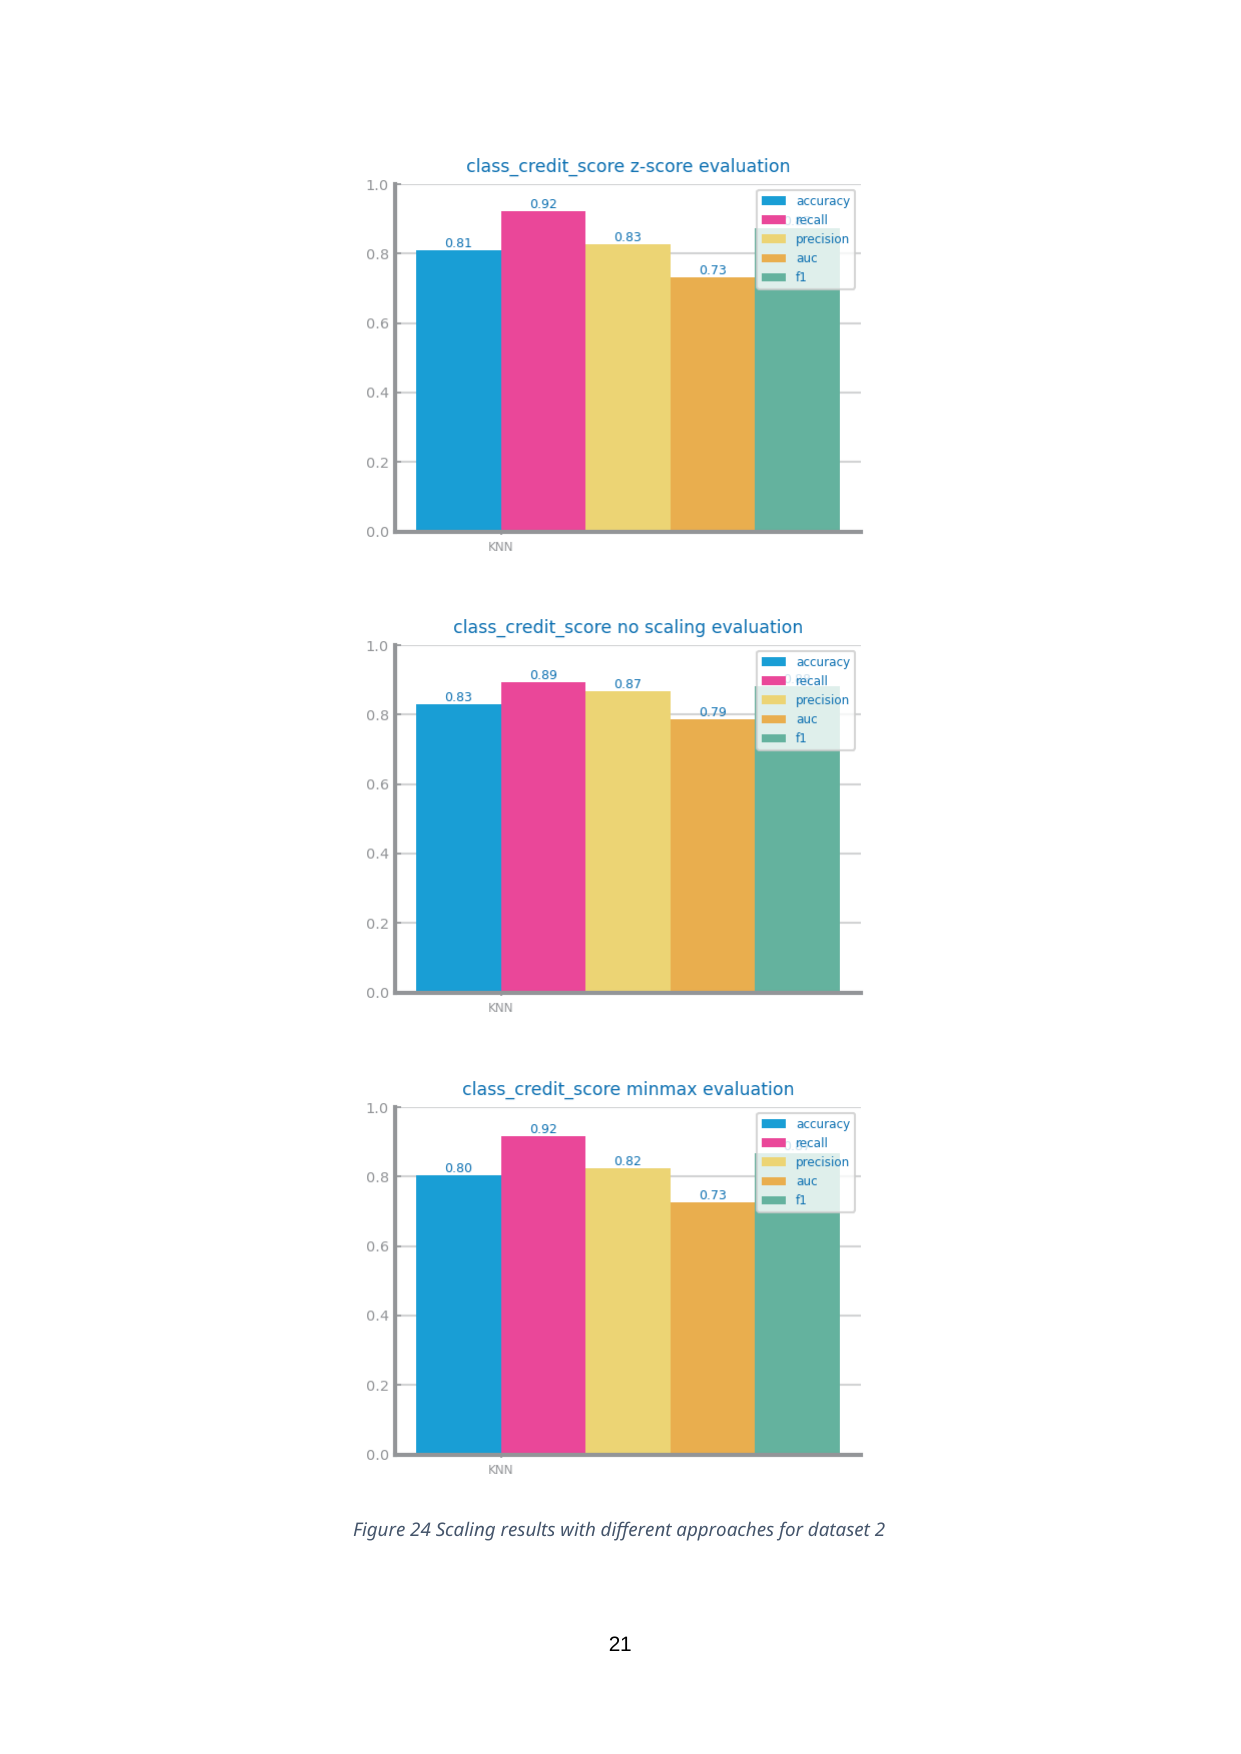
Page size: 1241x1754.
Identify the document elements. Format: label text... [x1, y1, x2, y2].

picture [320, 1054, 920, 1504]
text Figure 24 Scaling results with different approaches for dataset 2 [75, 1516, 1165, 1542]
picture [320, 592, 920, 1042]
picture [320, 130, 920, 581]
